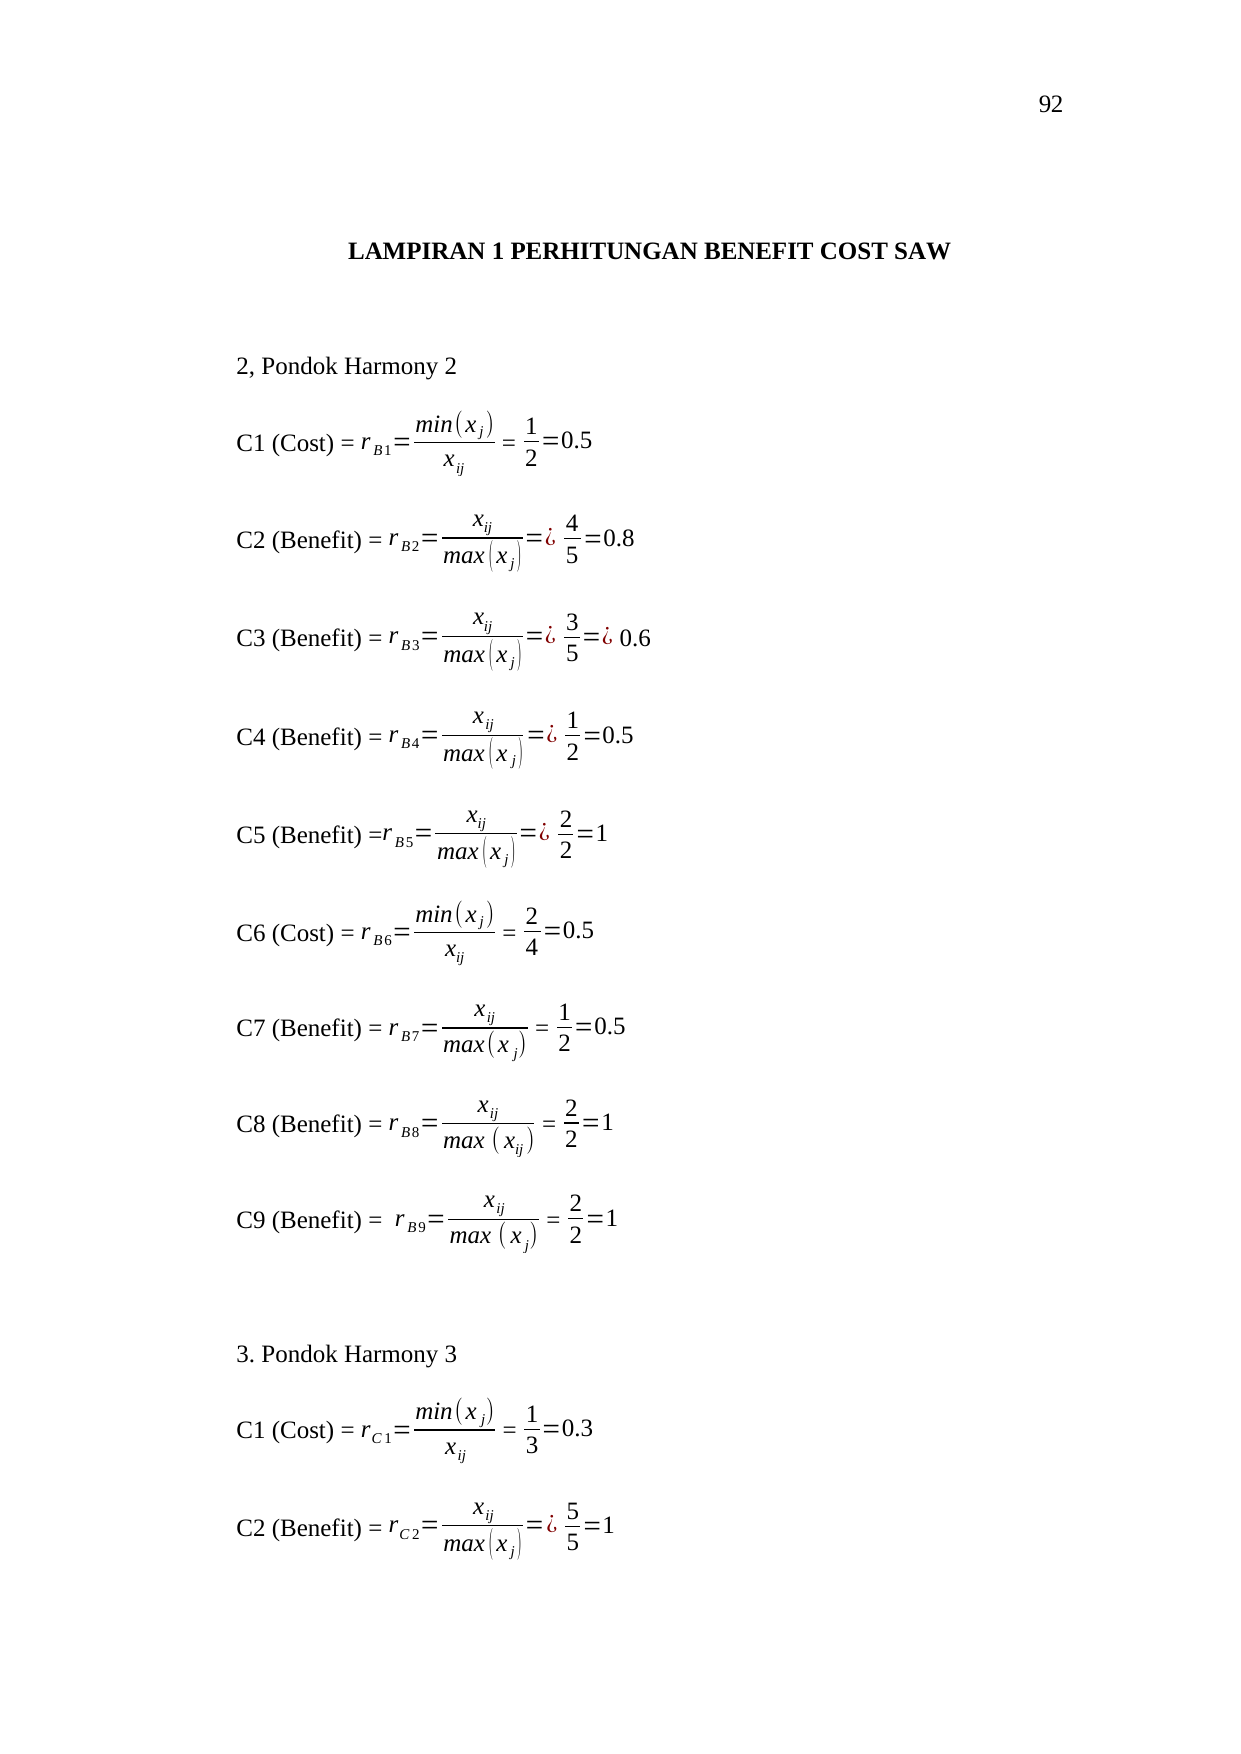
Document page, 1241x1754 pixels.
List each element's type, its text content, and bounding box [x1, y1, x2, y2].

text LAMPIRAN 1 PERHITUNGAN BENEFIT COST SAW [236, 236, 1063, 265]
text C3 (Benefit) = 0.6 [236, 603, 1063, 673]
text C5 (Benefit) = [236, 800, 1063, 870]
text C1 (Cost) = = [236, 1397, 1063, 1463]
text 3. Pondok Harmony 3 [236, 1339, 1063, 1368]
text C9 (Benefit) = = [236, 1186, 1063, 1253]
text 2, Pondok Harmony 2 [236, 351, 1063, 380]
text C2 (Benefit) = [236, 1492, 1063, 1562]
text C6 (Cost) = = [236, 899, 1063, 966]
text C2 (Benefit) = [236, 504, 1063, 574]
text C7 (Benefit) = = [236, 994, 1063, 1061]
text C8 (Benefit) = = [236, 1090, 1063, 1157]
text C4 (Benefit) = [236, 702, 1063, 771]
text C1 (Cost) = = [236, 409, 1063, 476]
